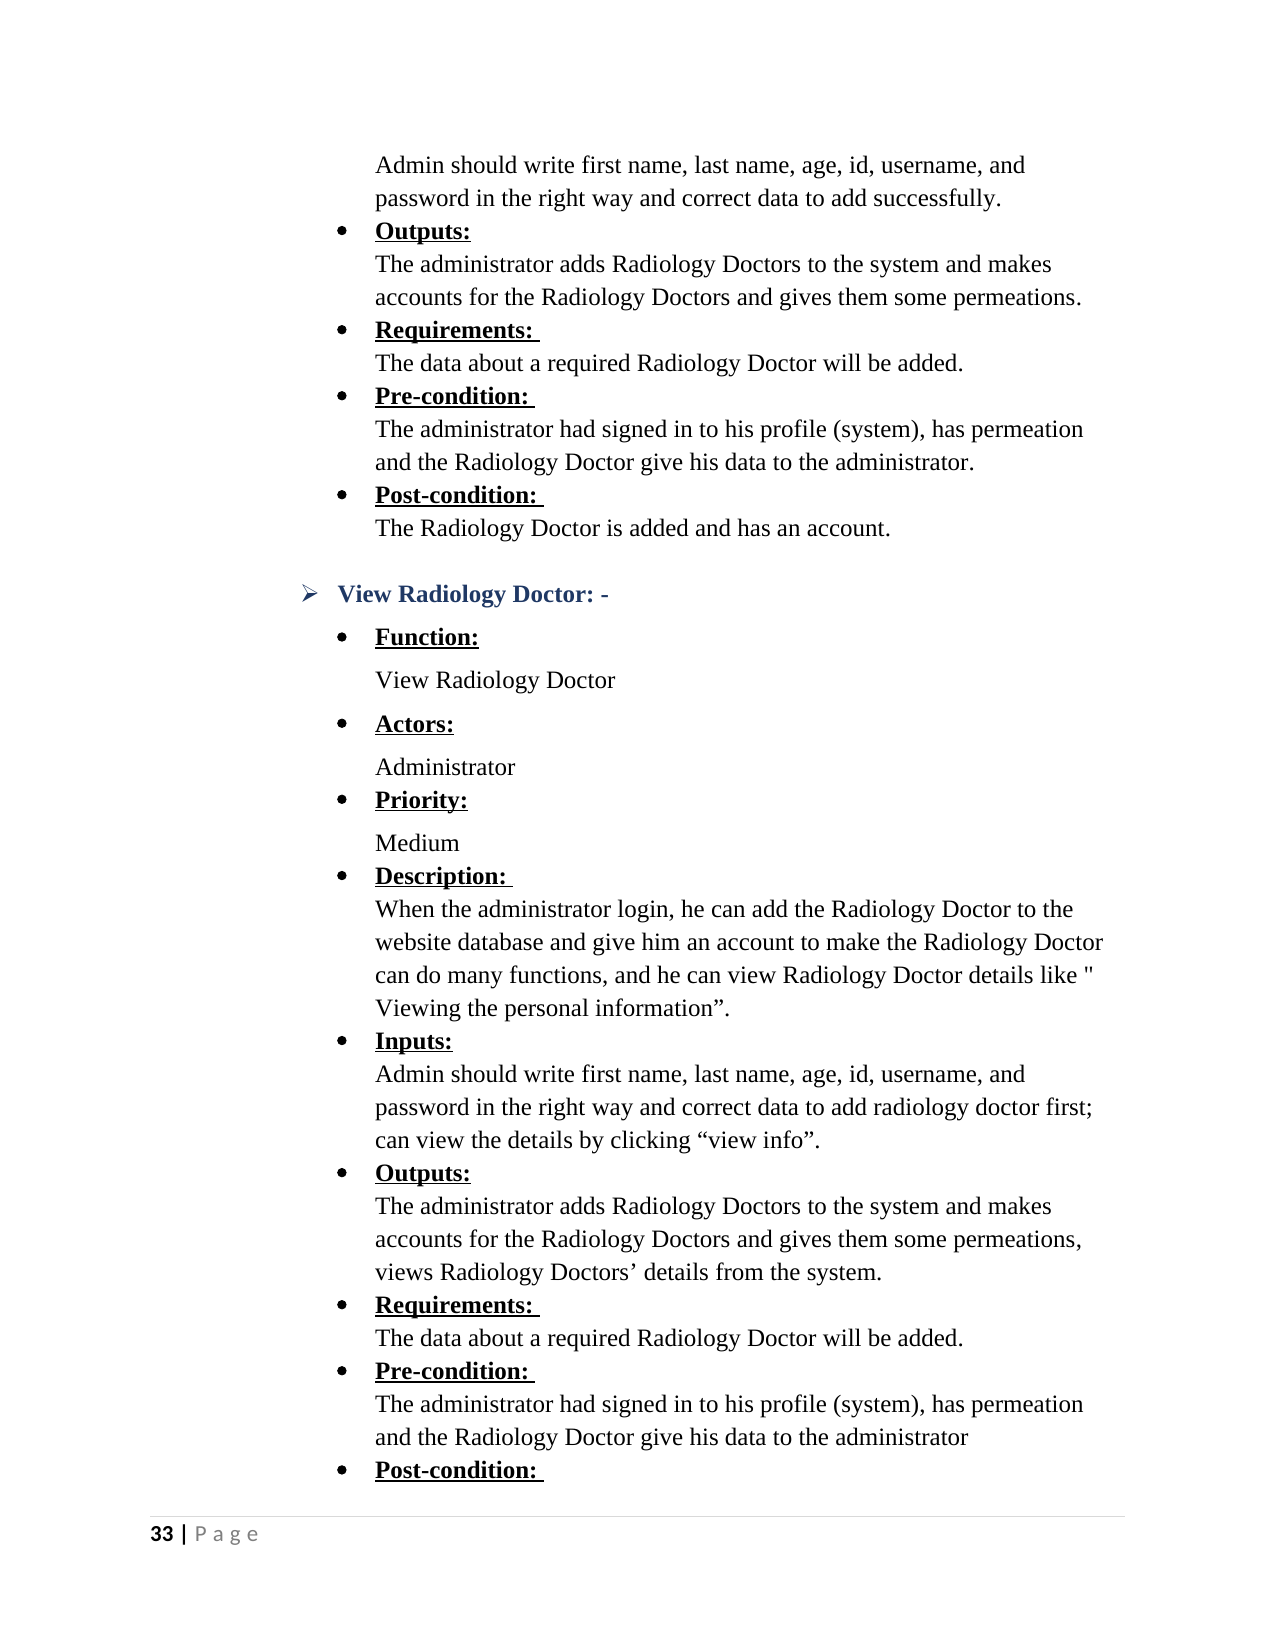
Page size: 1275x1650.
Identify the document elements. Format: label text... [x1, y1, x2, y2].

text The administrator adds Radiology Doctors to the system and makes accounts for the Radiology Doctors and gives them some permeations, views Radiology Doctors’ details from the system. [375, 1191, 1125, 1286]
text The data about a required Radiology Doctor will be added. [300, 348, 1125, 377]
text The administrator had signed in to his profile (system), has permeation and the Radiology Doctor give his data to the administrator. [375, 414, 1125, 476]
text Admin should write first name, last name, age, id, username, and password in the right way and correct data to add successfully. [375, 150, 1125, 212]
list Requirements: [337, 315, 1125, 344]
list Outputs: [337, 1158, 1125, 1187]
list Pre-condition: [337, 1356, 1125, 1385]
list Pre-condition: [337, 381, 1125, 410]
text The administrator adds Radiology Doctors to the system and makes accounts for the Radiology Doctors and gives them some permeations. [375, 249, 1125, 311]
list Post-condition: [337, 1455, 1125, 1484]
list Description: [337, 861, 1125, 890]
text View Radiology Doctor [300, 666, 1125, 694]
list Requirements: [337, 1290, 1125, 1319]
text Medium [300, 828, 1125, 857]
text The data about a required Radiology Doctor will be added. [300, 1323, 1125, 1352]
text The Radiology Doctor is added and has an account. [300, 513, 1125, 542]
list Function: [337, 622, 1125, 651]
text View Radiology Doctor: - [300, 579, 1125, 608]
text The administrator had signed in to his profile (system), has permeation and the Radiology Doctor give his data to the administrator [375, 1389, 1125, 1451]
text When the administrator login, he can add the Radiology Doctor to the website database and give him an account to make the Radiology Doctor can do many functions, and he can view Radiology Doctor details like " Viewing the personal information”. [375, 894, 1125, 1022]
list Priority: [337, 785, 1125, 813]
list Actors: [337, 709, 1125, 737]
list Post-condition: [337, 480, 1125, 509]
list Inputs: [337, 1026, 1125, 1055]
text Administrator [300, 752, 1125, 781]
list Outputs: [337, 216, 1125, 245]
text Admin should write first name, last name, age, id, username, and password in the right way and correct data to add radiology doctor first; can view the details by clicking “view info”. [375, 1059, 1125, 1154]
